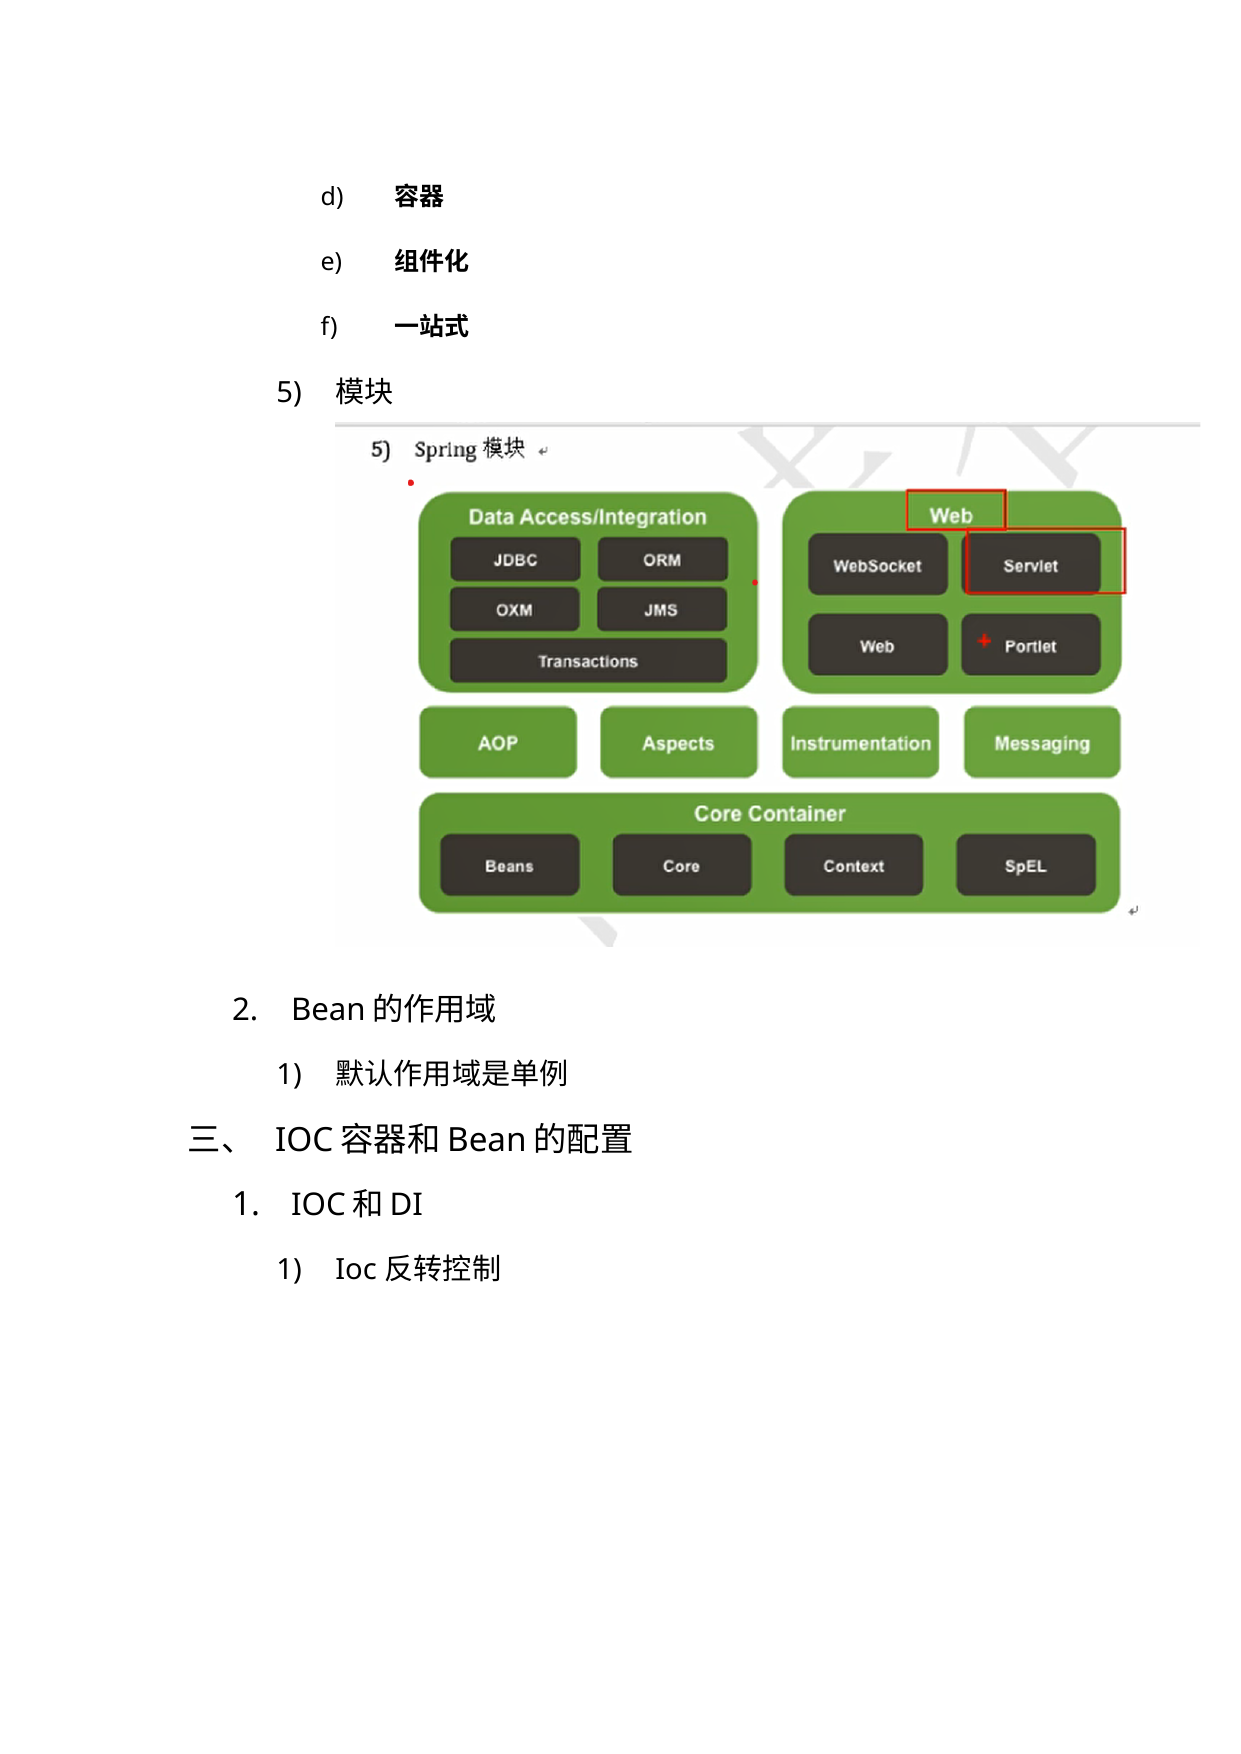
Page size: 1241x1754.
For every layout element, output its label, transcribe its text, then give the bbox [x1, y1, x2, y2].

list Bean的作用域 [232, 974, 1053, 1039]
list 一站式 [320, 292, 1053, 357]
list IOC容器和Bean的配置 [187, 1104, 1053, 1169]
list 组件化 [320, 227, 1053, 292]
list IOC和DI [232, 1169, 1053, 1234]
list 默认作用域是单例 [276, 1039, 1053, 1104]
picture [335, 422, 1201, 947]
list 容器 [320, 162, 1053, 227]
list Ioc 反转控制 [276, 1234, 1053, 1299]
